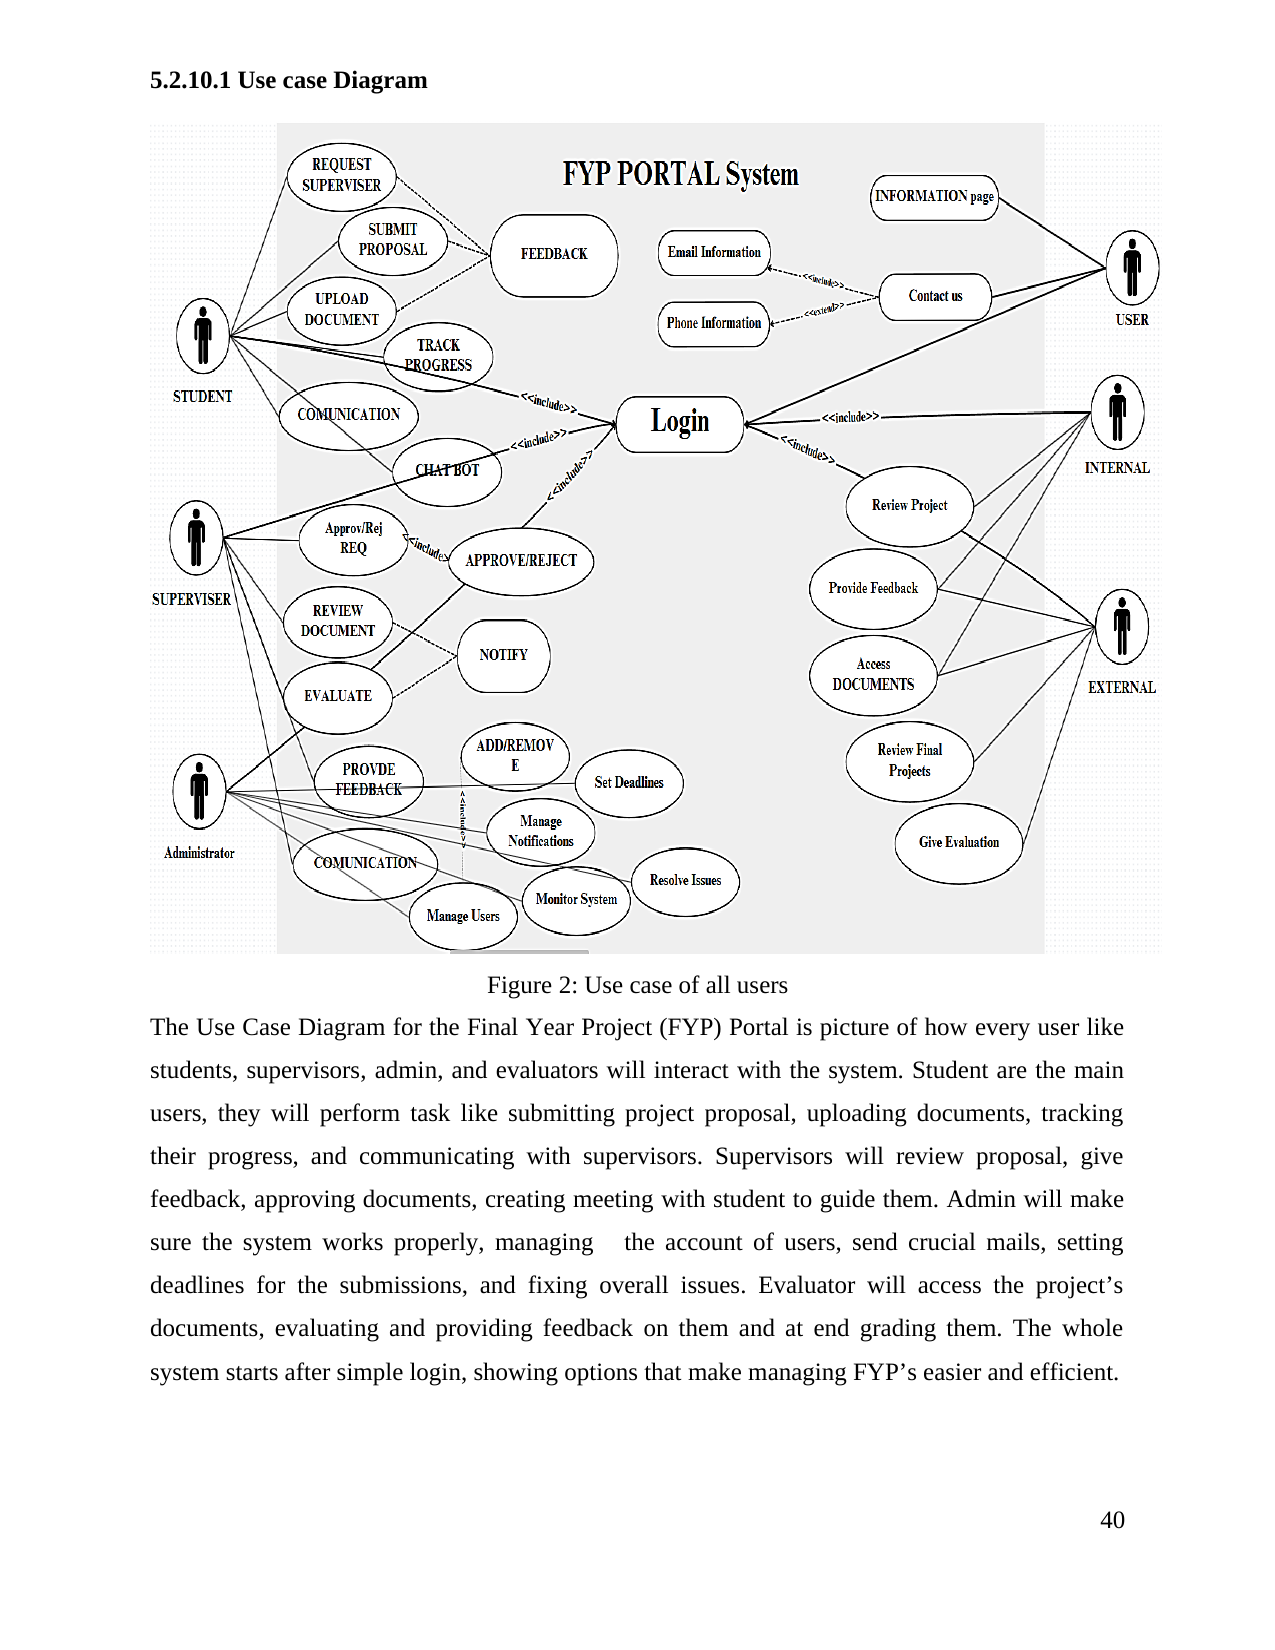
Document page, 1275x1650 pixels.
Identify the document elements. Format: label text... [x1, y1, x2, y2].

text The Use Case Diagram for the Final Year Project (FYP) Portal is picture of how every user like students, supervisors, admin, and evaluators will interact with the system. Student are the main users, they will perform task like submitting project proposal, uploading documents, tracking their progress, and communicating with supervisors. Supervisors will review proposal, give feedback, approving documents, creating meeting with student to guide them. Admin will make sure the system works properly, managing the account of users, send crucial mails, setting deadlines for the submissions, and fixing overall issues. Evaluator will access the project’s documents, evaluating and providing feedback on them and at end grading them. The whole system starts after simple login, showing options that make managing FYP’s easier and efficient. [150, 1012, 1125, 1385]
subtitle 5.2.10.1 Use case Diagram [150, 66, 1125, 94]
text Figure 2: Use case of all users [150, 970, 1125, 999]
picture [150, 121, 1162, 954]
